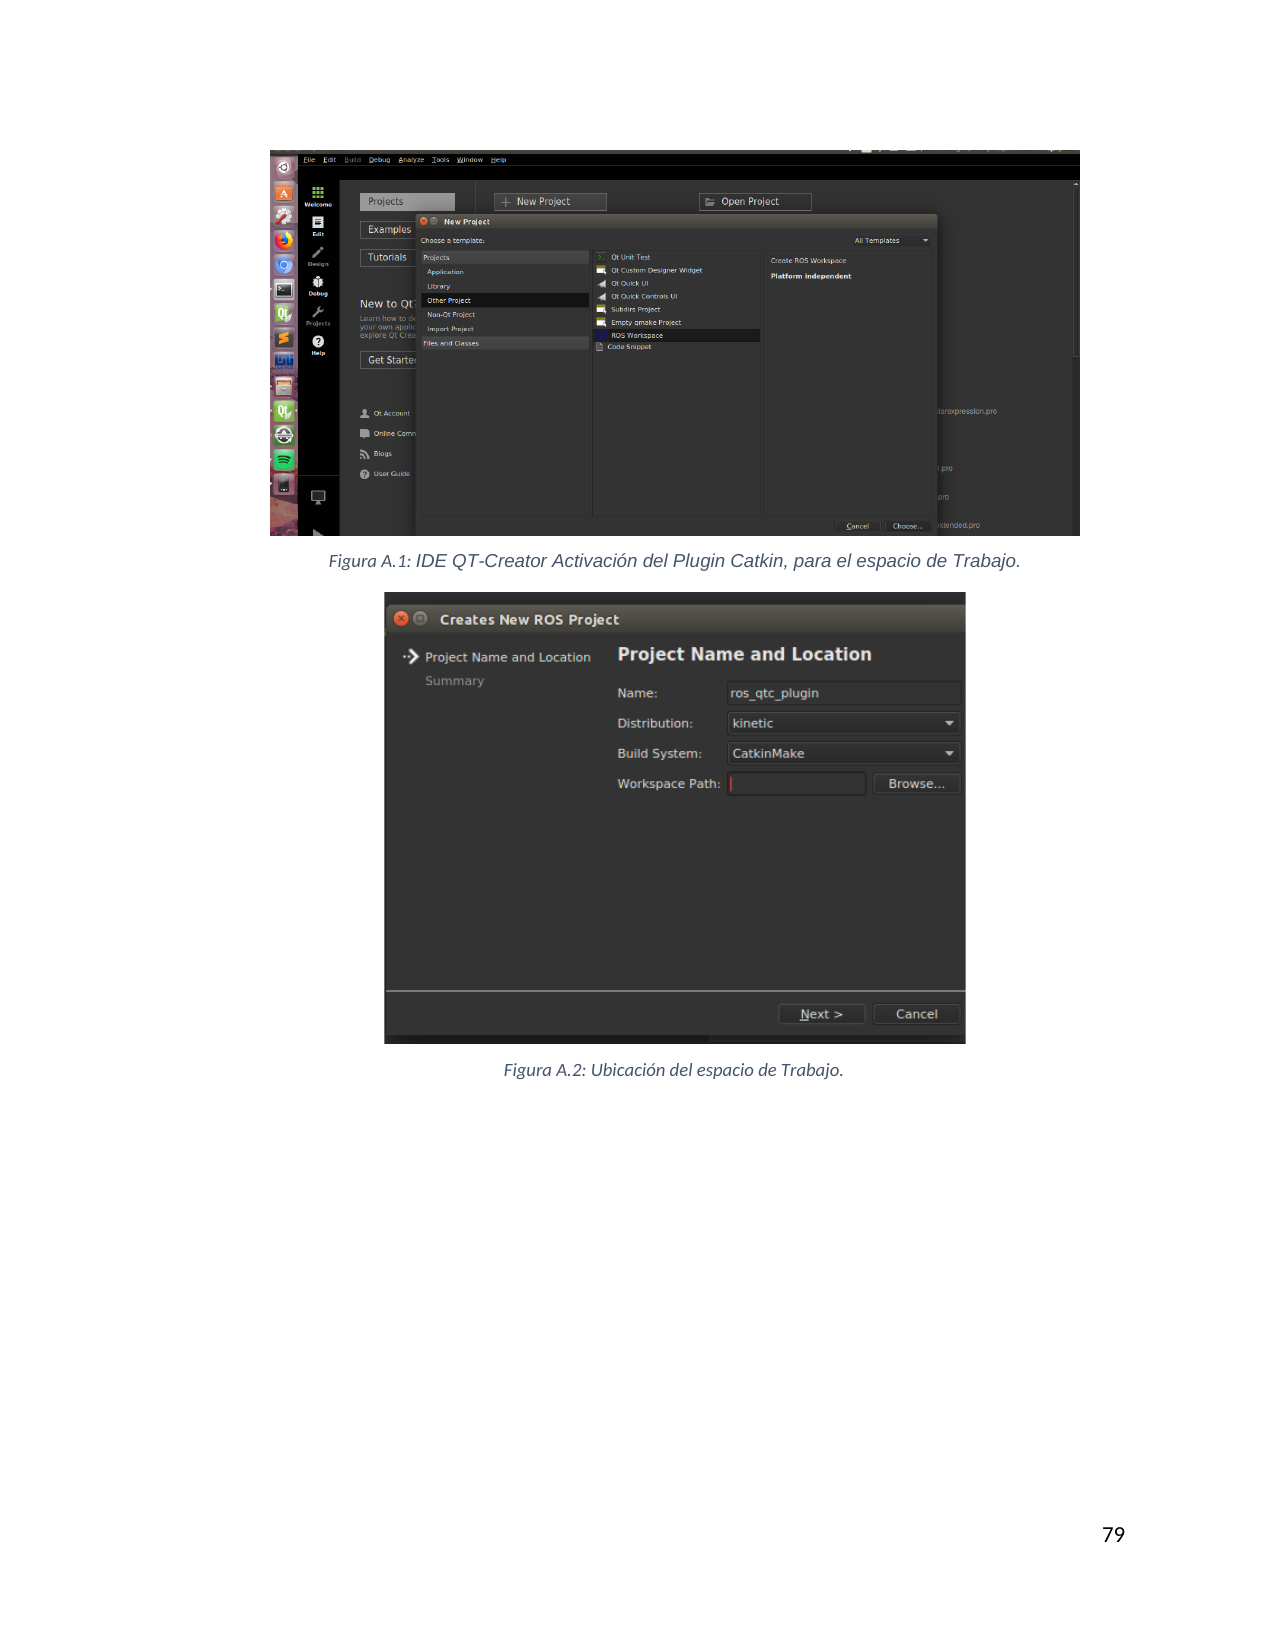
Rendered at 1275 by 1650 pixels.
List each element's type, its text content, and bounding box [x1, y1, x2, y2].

text Figura A.1: IDE QT-Creator Activación del Plugin Catkin, para el espacio de Trabajo. [225, 549, 1125, 572]
text Figura A.2: Ubicación del espacio de Trabajo. [225, 1058, 1125, 1081]
picture [270, 150, 1080, 536]
picture [384, 592, 966, 1044]
